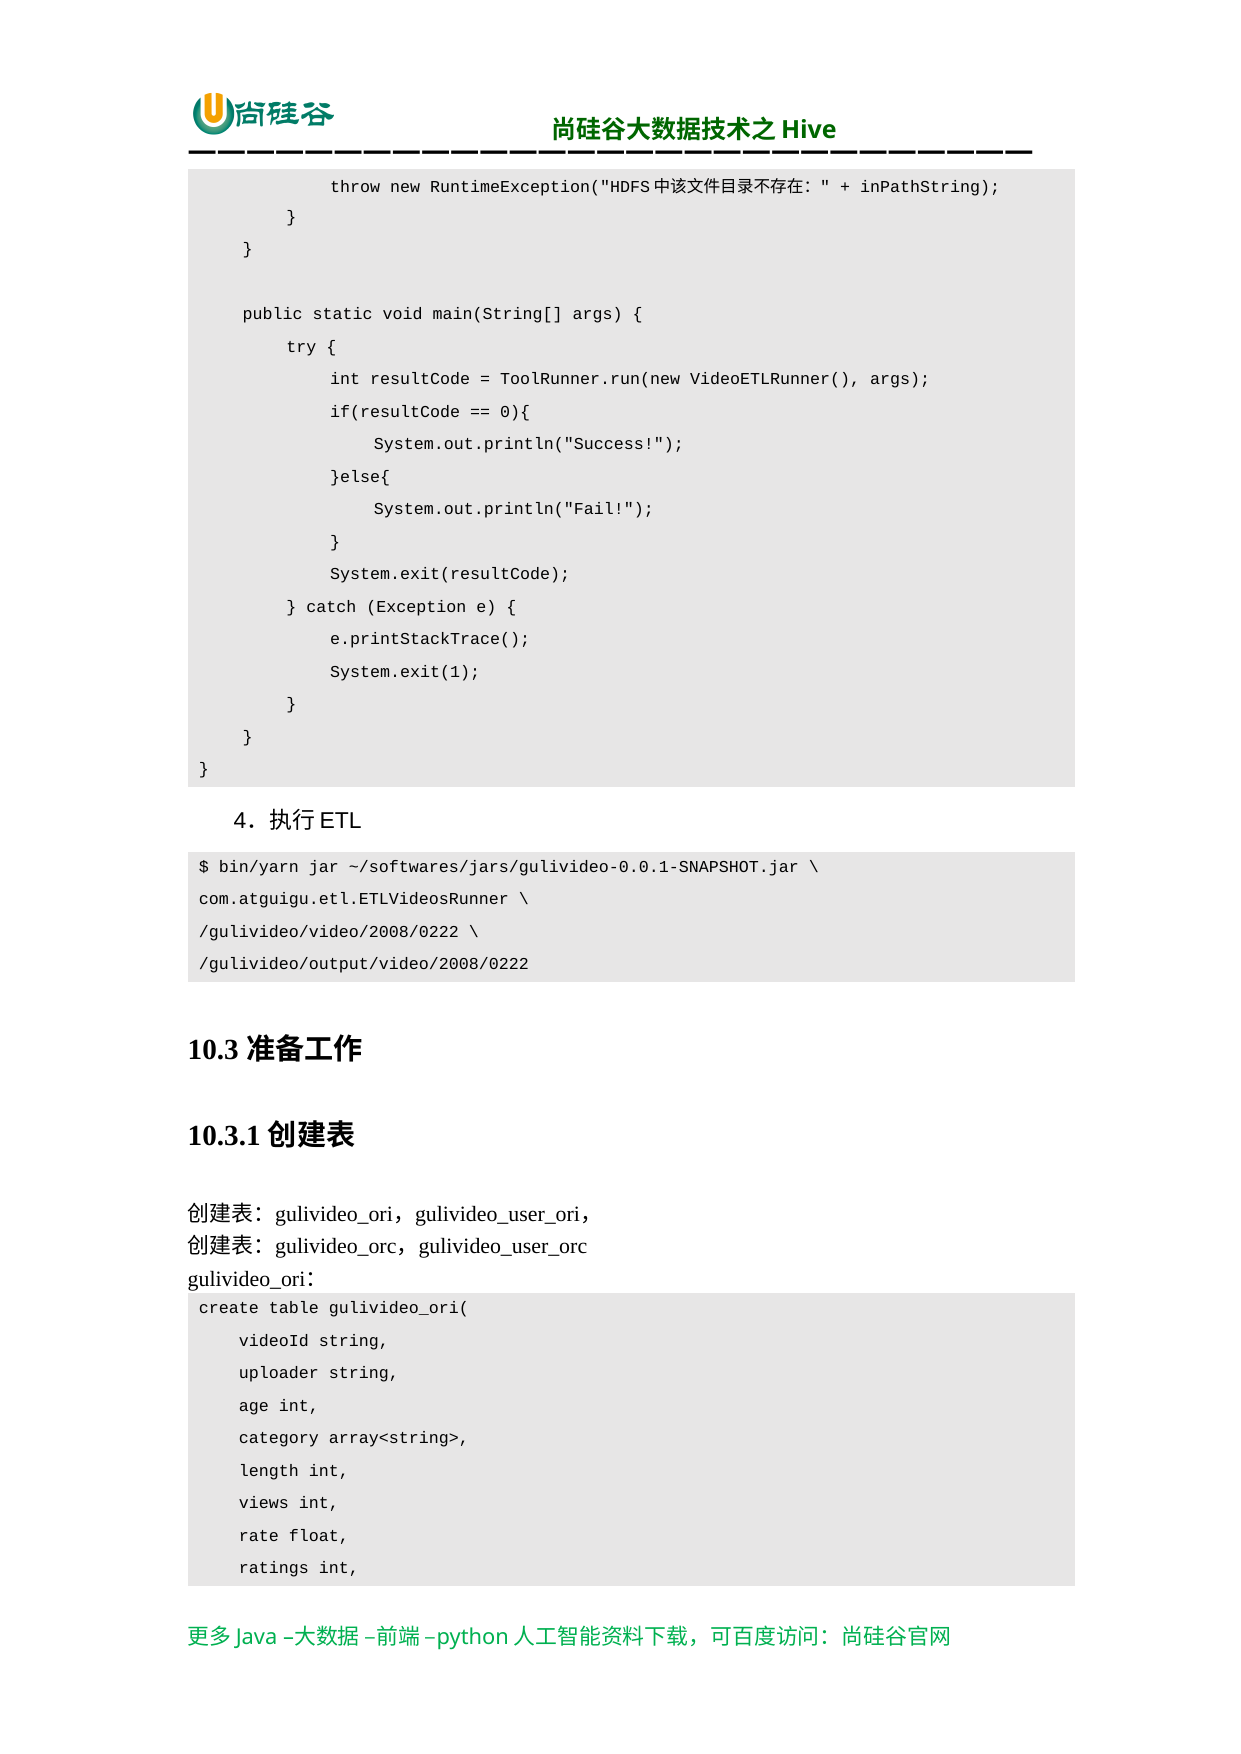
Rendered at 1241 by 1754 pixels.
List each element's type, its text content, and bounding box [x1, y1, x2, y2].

picture [187, 88, 338, 139]
subtitle 10.3.1 创建表 [187, 1100, 1053, 1165]
subtitle 10.3 准备工作 [187, 1014, 1053, 1079]
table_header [188, 1293, 1075, 1586]
table_header $ bin/yarn jar ~/softwares/jars/gulivideo-0.0.1-SNAPSHOT.jar \ com.atguigu.etl.ETLVideosRunner \ /gulivideo/video/2008/0222 \ /gulivideo/output/video/2008/0222 [188, 852, 1075, 982]
text 4．执行ETL [187, 787, 1053, 852]
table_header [188, 169, 1075, 787]
text 创建表：gulivideo_orc，gulivideo_user_orc [187, 1228, 1053, 1261]
text 创建表：gulivideo_ori，gulivideo_user_ori， [187, 1196, 1053, 1228]
text gulivideo_ori： [187, 1261, 1053, 1293]
